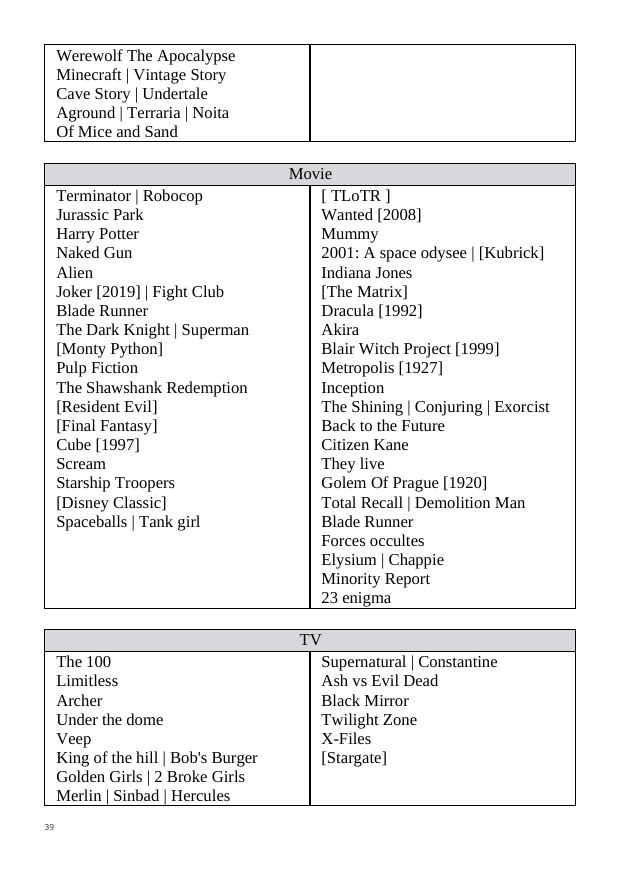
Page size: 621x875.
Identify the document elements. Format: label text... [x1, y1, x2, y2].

table_cell [ TLoTR ] Wanted [2008] Mummy 2001: A space odysee | [Kubrick] Indiana Jones [The Matrix] Dracula [1992] Akira Blair Witch Project [1999] Metropolis [1927] Inception The Shining | Conjuring | Exorcist Back to the Future Citizen Kane They live Golem Of Prague [1920] Total Recall | Demolition Man Blade Runner Forces occultes Elysium | Chappie Minority Report 23 enigma [311, 186, 575, 607]
table_cell Terminator | Robocop Jurassic Park Harry Potter Naked Gun Alien Joker [2019] | Fight Club Blade Runner The Dark Knight | Superman [Monty Python] Pulp Fiction The Shawshank Redemption [Resident Evil] [Final Fantasy] Cube [1997] Scream Starship Troopers [Disney Classic] Spaceballs | Tank girl [45, 186, 309, 607]
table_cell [311, 45, 575, 141]
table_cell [45, 45, 309, 141]
table_header Movie [45, 164, 575, 185]
table_header TV [45, 630, 575, 651]
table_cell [311, 652, 575, 805]
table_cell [45, 652, 309, 805]
